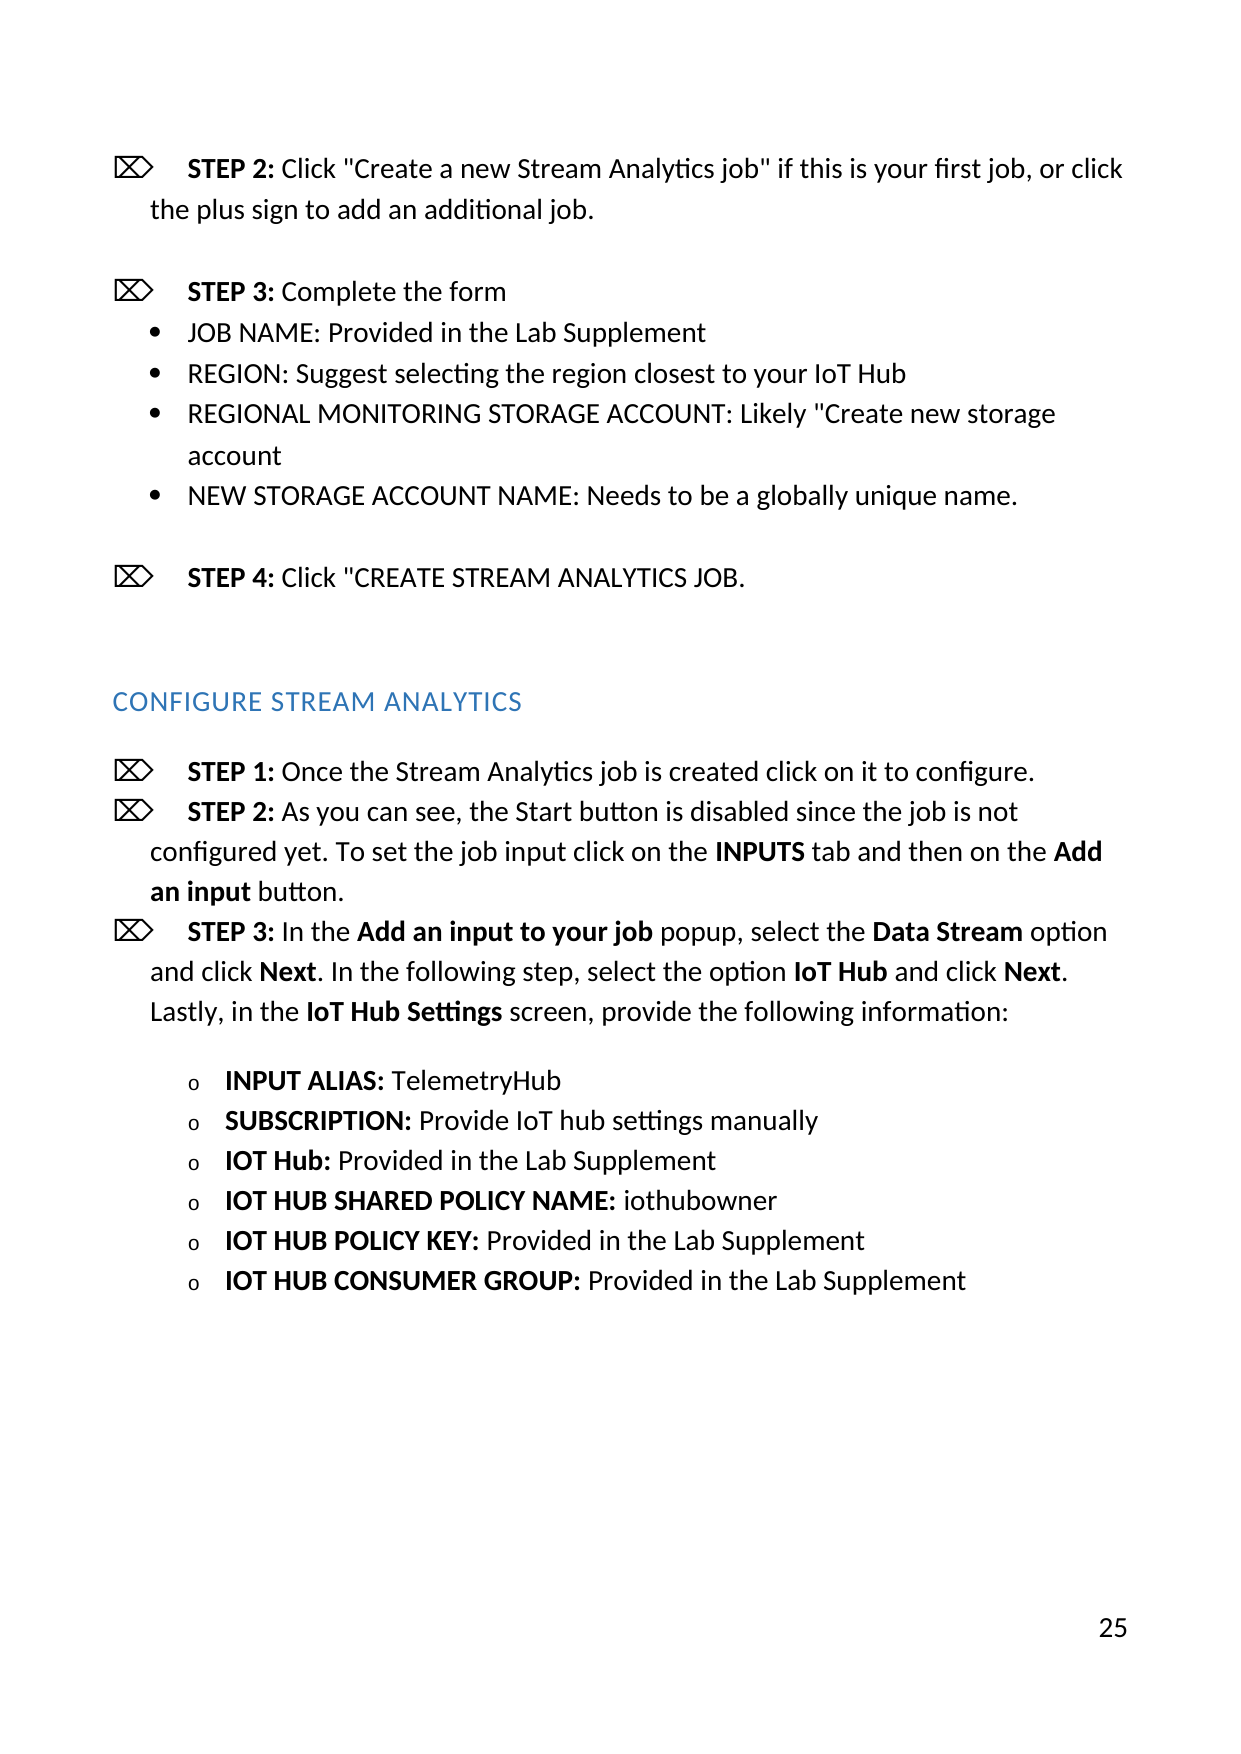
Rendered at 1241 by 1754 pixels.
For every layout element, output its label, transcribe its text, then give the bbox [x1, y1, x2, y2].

list STEP 1: Once the Stream Analytics job is created click on it to configure. [112, 749, 1128, 789]
list IOT Hub: Provided in the Lab Supplement [187, 1138, 1128, 1178]
list SUBSCRIPTION: Provide IoT hub settings manually [187, 1098, 1128, 1138]
list STEP 4: Click "CREATE STREAM ANALYTICS JOB. [112, 559, 1128, 595]
list STEP 2: Click "Create a new Stream Analytics job" if this is your first job, or click the plus sign to add an additional job. [112, 150, 1128, 227]
list IOT HUB CONSUMER GROUP: Provided in the Lab Supplement [187, 1258, 1128, 1298]
list NEW STORAGE ACCOUNT NAME: Needs to be a globally unique name. [150, 477, 1128, 513]
list INPUT ALIAS: TelemetryHub [187, 1058, 1128, 1098]
list REGION: Suggest selecting the region closest to your IoT Hub [150, 355, 1128, 390]
subtitle Configure Stream Analytics [112, 683, 1128, 718]
list REGIONAL MONITORING STORAGE ACCOUNT: Likely "Create new storage account [150, 396, 1128, 472]
list JOB NAME: Provided in the Lab Supplement [150, 314, 1128, 349]
list STEP 3: In the Add an input to your job popup, select the Data Stream option and click Next. In the following step, select the option IoT Hub and click Next. Lastly, in the IoT Hub Settings screen, provide the following information: [112, 909, 1128, 1029]
list IOT HUB POLICY KEY: Provided in the Lab Supplement [187, 1218, 1128, 1258]
list STEP 3: Complete the form [112, 273, 1128, 308]
list IOT HUB SHARED POLICY NAME: iothubowner [187, 1178, 1128, 1218]
list STEP 2: As you can see, the Start button is disabled since the job is not configured yet. To set the job input click on the INPUTS tab and then on the Add an input button. [112, 789, 1128, 909]
